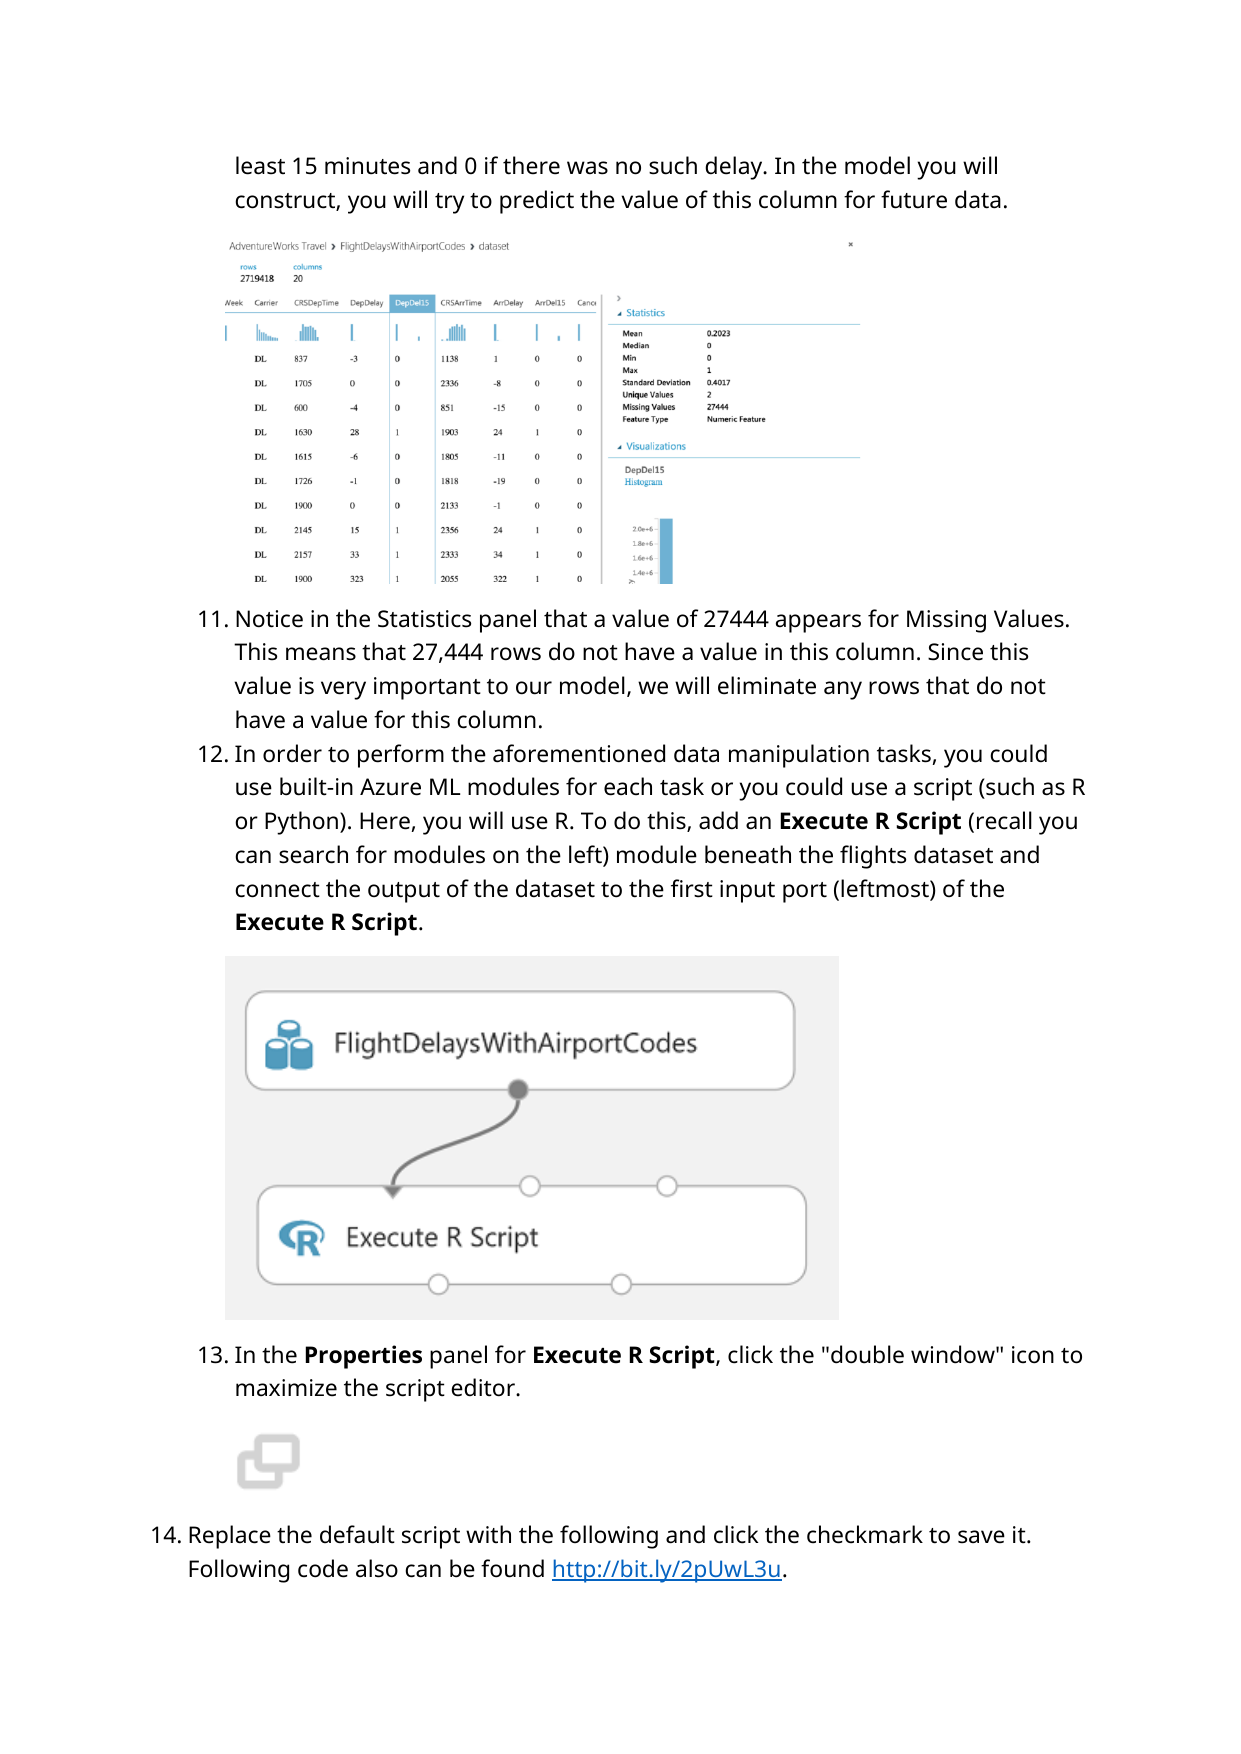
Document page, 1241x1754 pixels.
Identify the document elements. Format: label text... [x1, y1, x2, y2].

picture [225, 1422, 311, 1500]
picture [225, 234, 861, 584]
list In the Properties panel for Execute R Script, click the "double window" icon to maximize the script editor. [197, 1339, 1090, 1404]
picture [225, 956, 839, 1320]
list In order to perform the aforementioned data manipulation tasks, you could use built-in Azure ML modules for each task or you could use a script (such as R or Python). Here, you will use R. To do this, add an Execute R Script (recall you can search for modules on the left) module beneath the flights dataset and connect the output of the dataset to the first input port (leftmost) of the Execute R Script. [197, 738, 1090, 938]
list Notice in the Statistics panel that a value of 27444 appears for Missing Values. This means that 27,444 rows do not have a value in this column. Since this value is very important to our model, we will eliminate any rows that do not have a value for this column. [197, 603, 1090, 735]
list Replace the default script with the following and click the checkmark to save it. Following code also can be found http://bit.ly/2pUwL3u. [150, 1519, 1090, 1584]
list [197, 150, 1090, 215]
